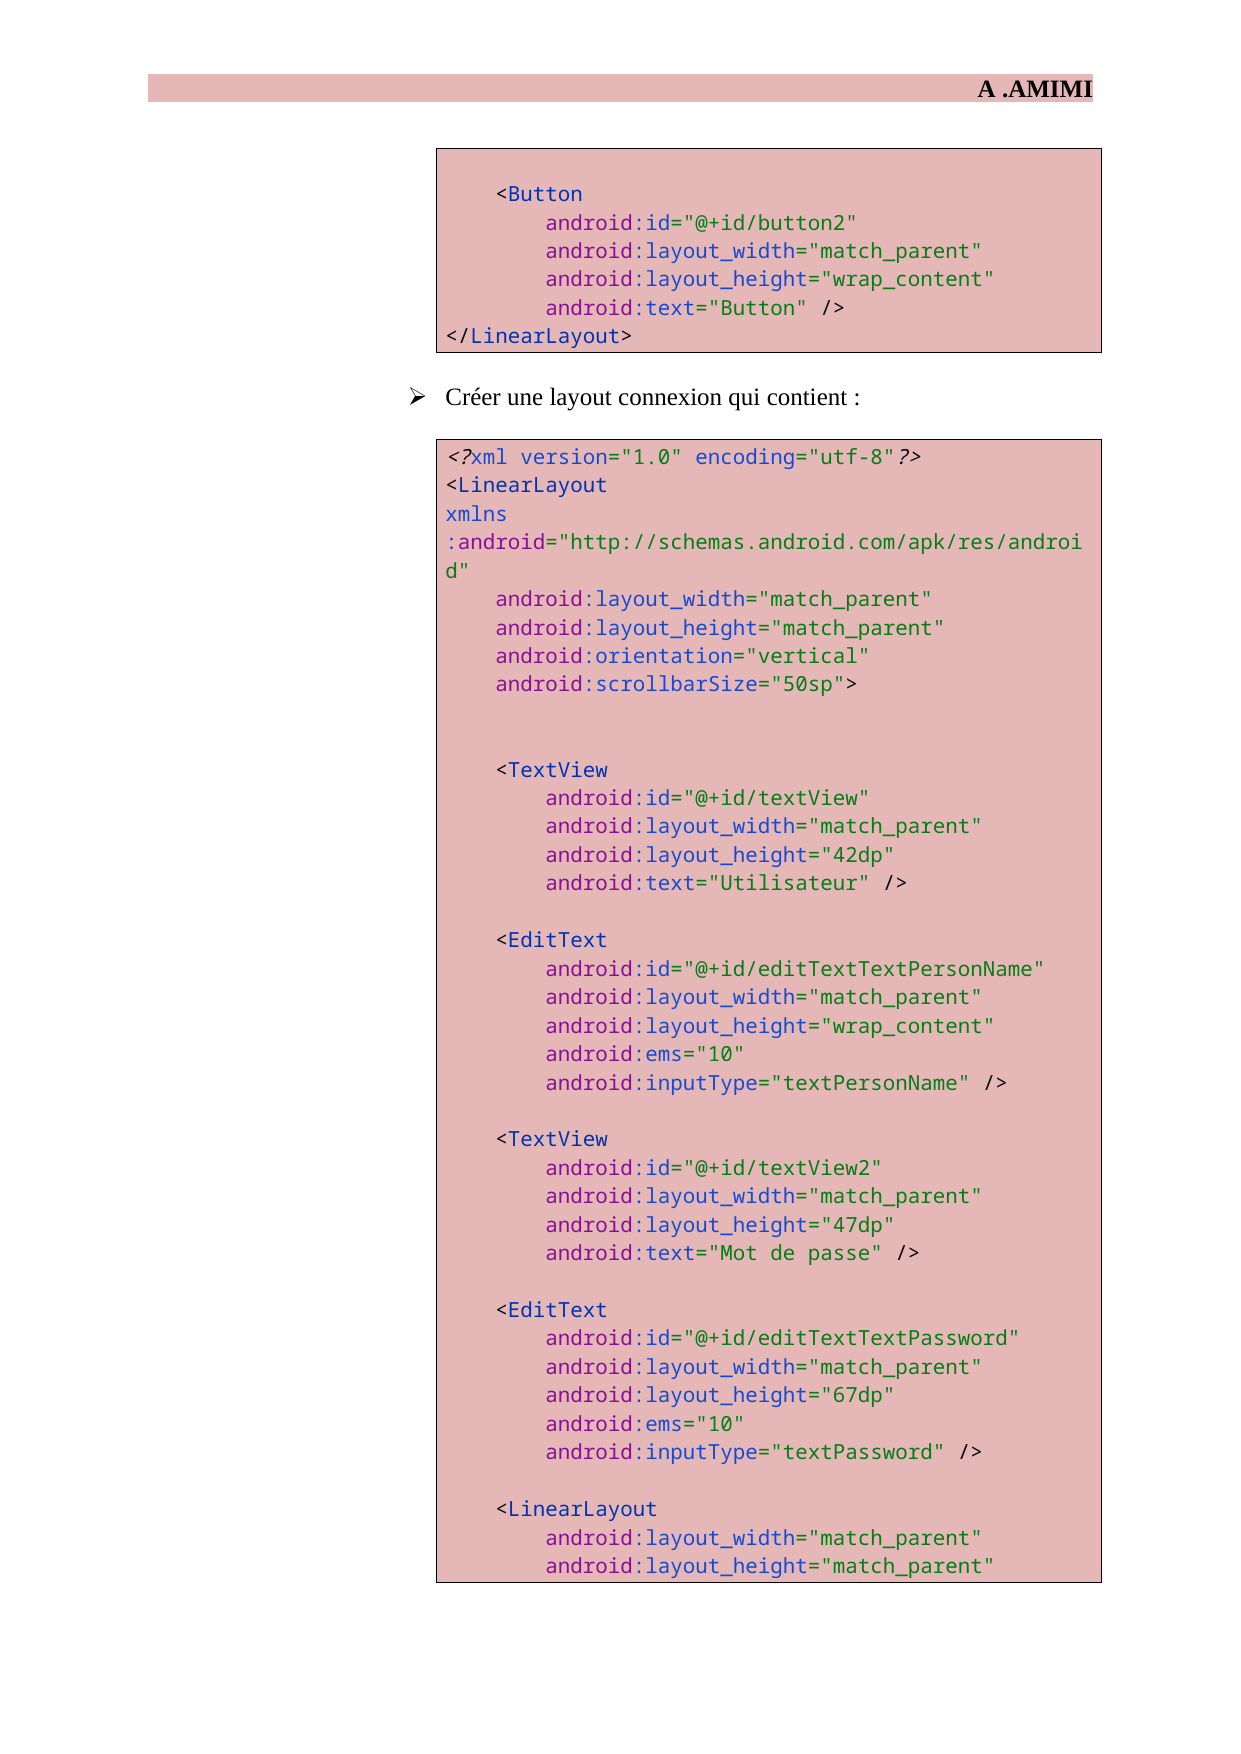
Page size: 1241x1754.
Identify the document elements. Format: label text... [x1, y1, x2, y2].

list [437, 149, 1101, 352]
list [437, 440, 1101, 1582]
list Créer une layout connexion qui contient : [408, 382, 1093, 410]
